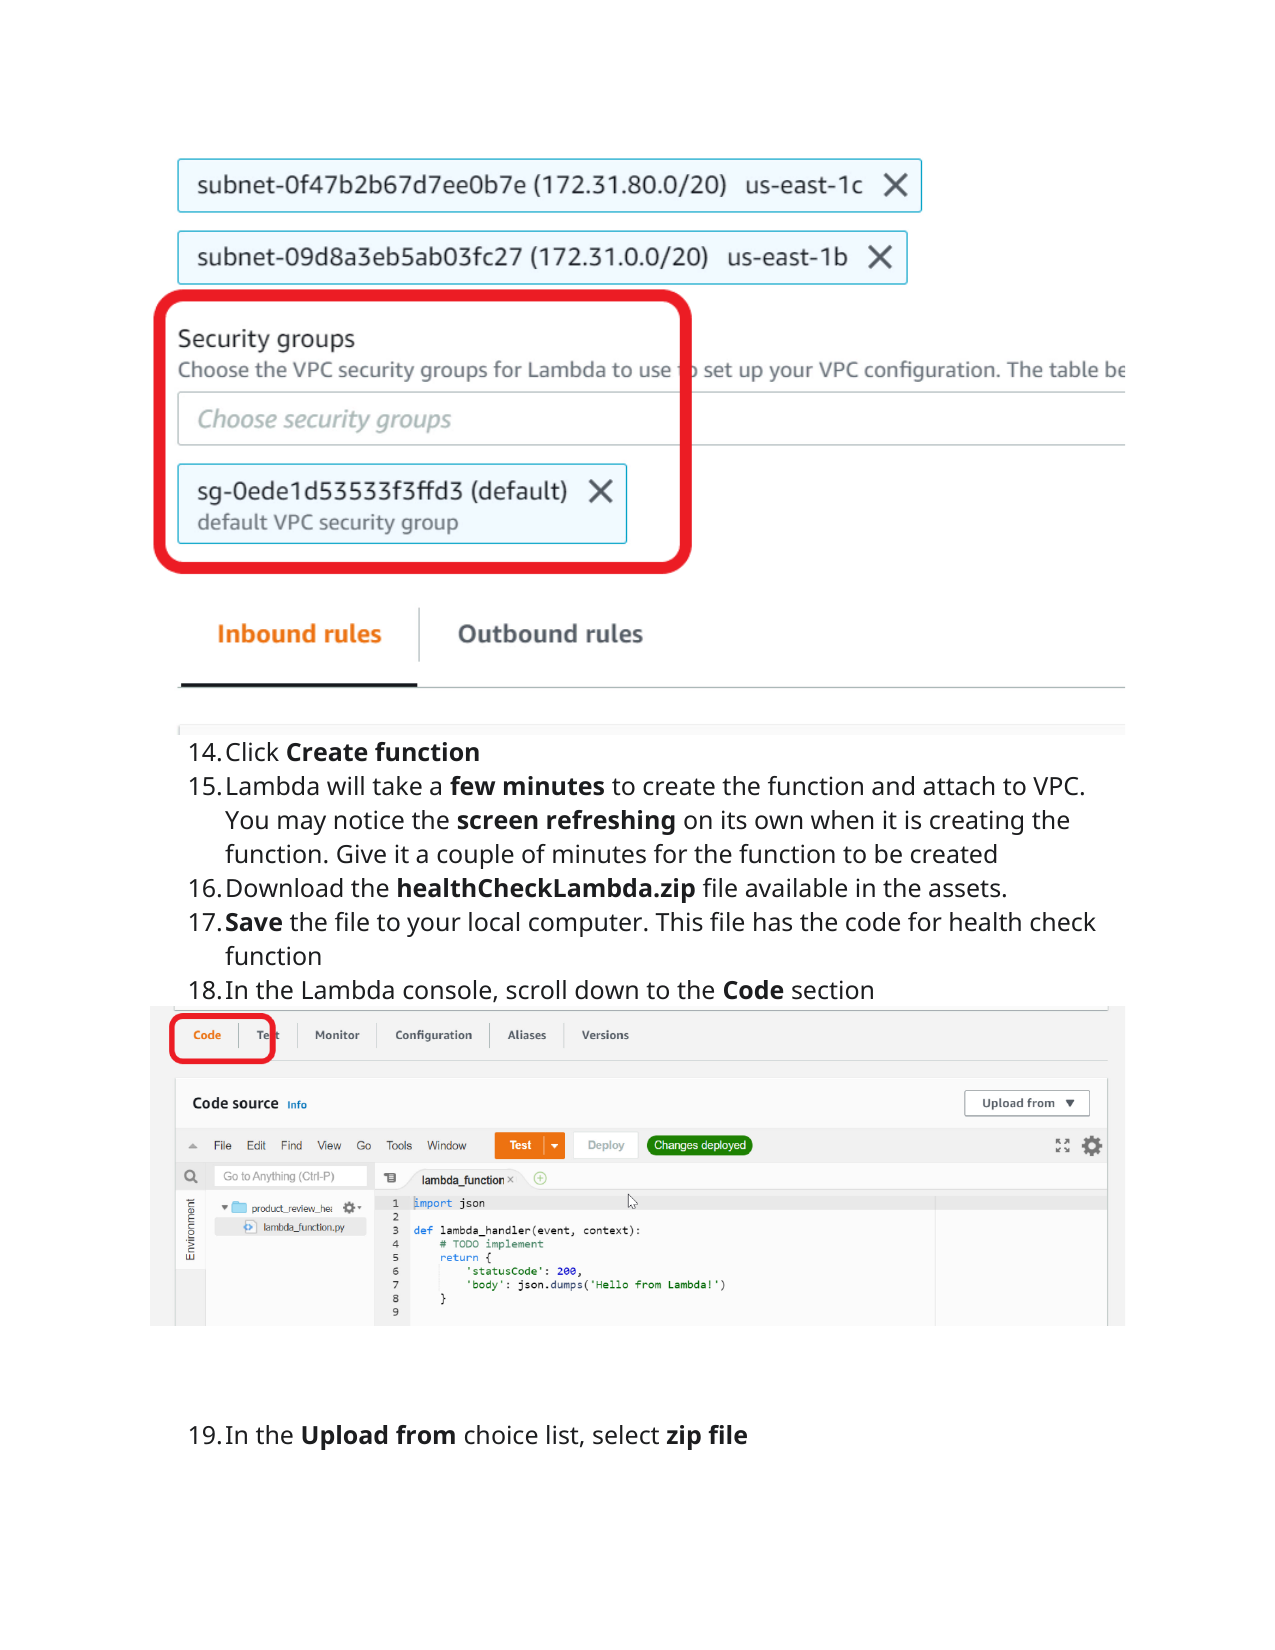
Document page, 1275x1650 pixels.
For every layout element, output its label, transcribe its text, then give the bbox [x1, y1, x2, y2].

list Download the healthCheckLambda.zip file available in the assets. [187, 871, 1125, 904]
picture [150, 150, 1125, 735]
list Lambda will take a few minutes to create the function and attach to VPC. You may notice the screen refreshing on its own when it is creating the function. Give it a couple of minutes for the function to be created [187, 768, 1125, 871]
list Click Create function [187, 735, 1125, 768]
picture [150, 1006, 1125, 1326]
list In the Upload from choice list, select zip file [187, 1418, 1125, 1452]
list In the Lambda console, scroll down to the Code section [187, 973, 1125, 1006]
list Save the file to your local computer. This file has the code for health check function [187, 904, 1125, 973]
